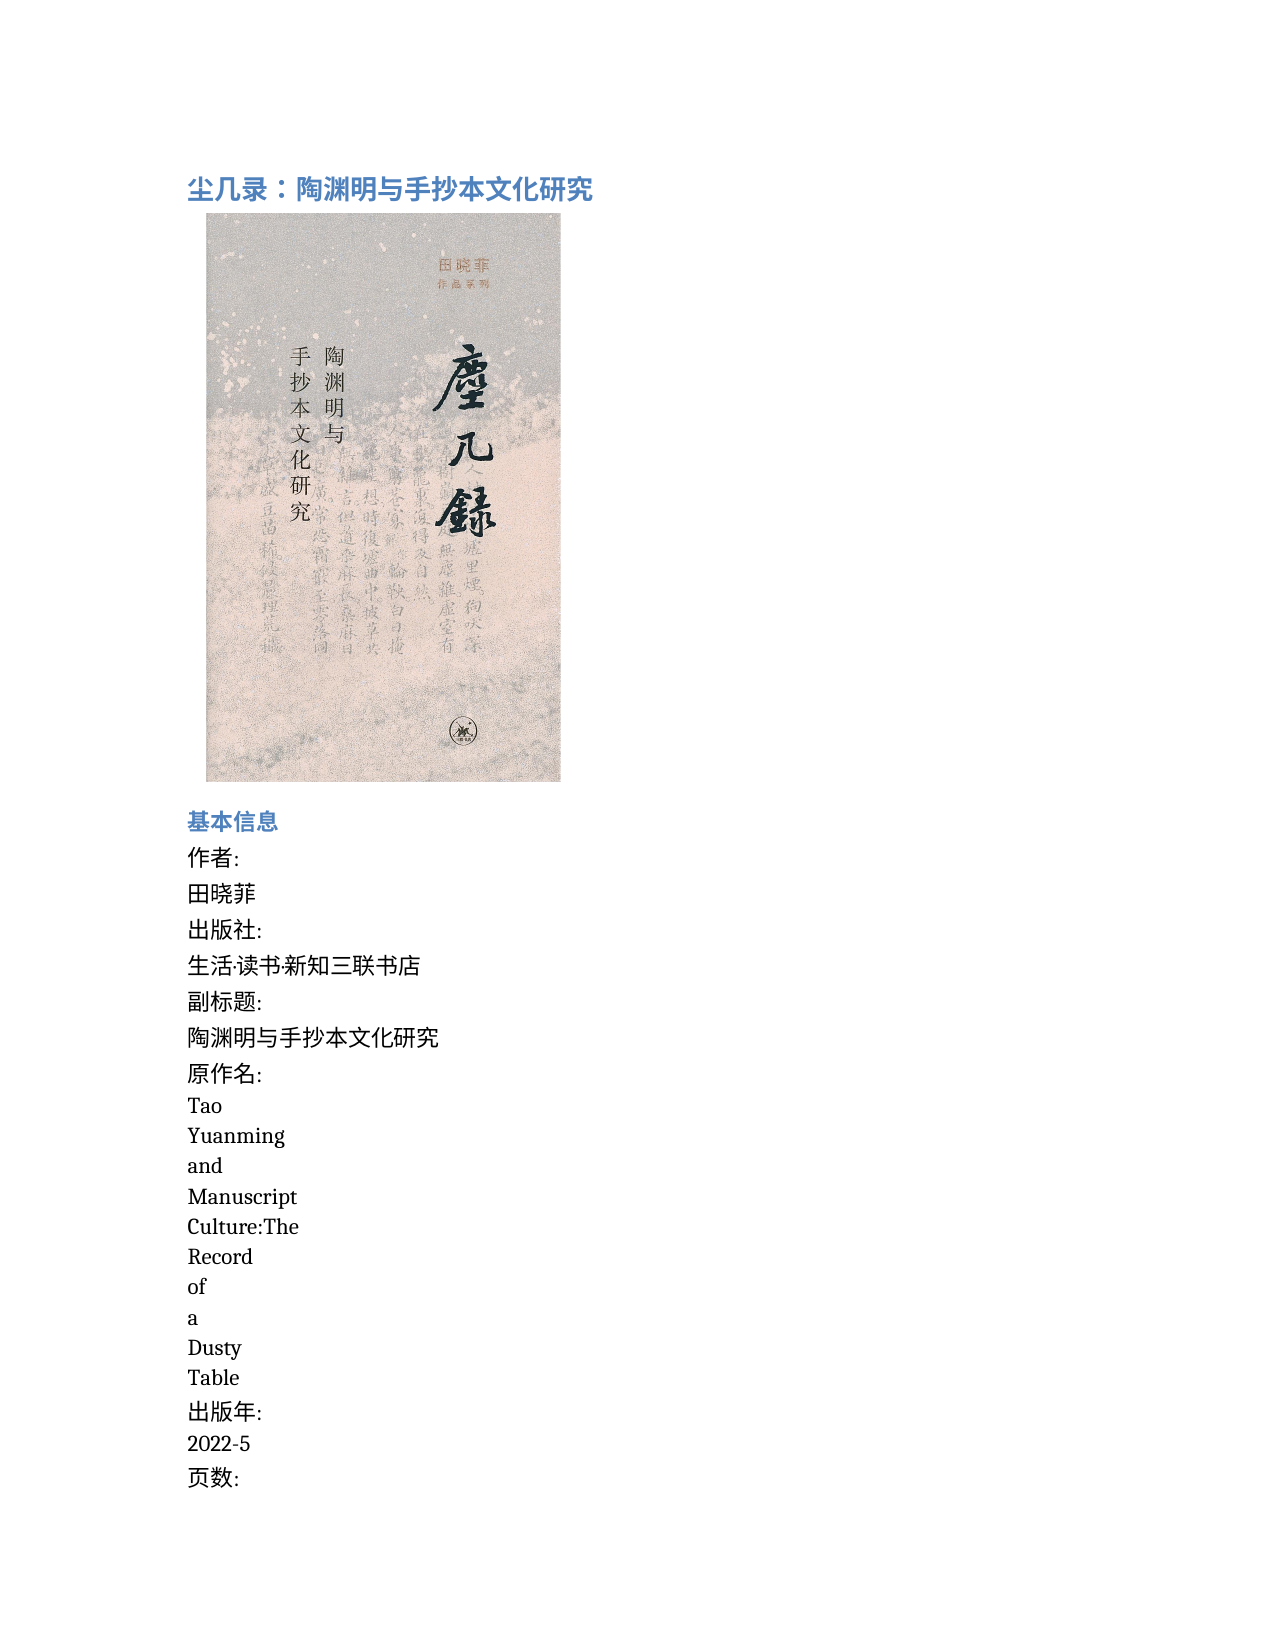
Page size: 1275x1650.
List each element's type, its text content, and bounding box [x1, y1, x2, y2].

subtitle 尘几录：陶渊明与手抄本文化研究 [187, 171, 1087, 208]
picture [206, 213, 561, 782]
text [187, 842, 1087, 1493]
subtitle 基本信息 [187, 806, 1087, 837]
